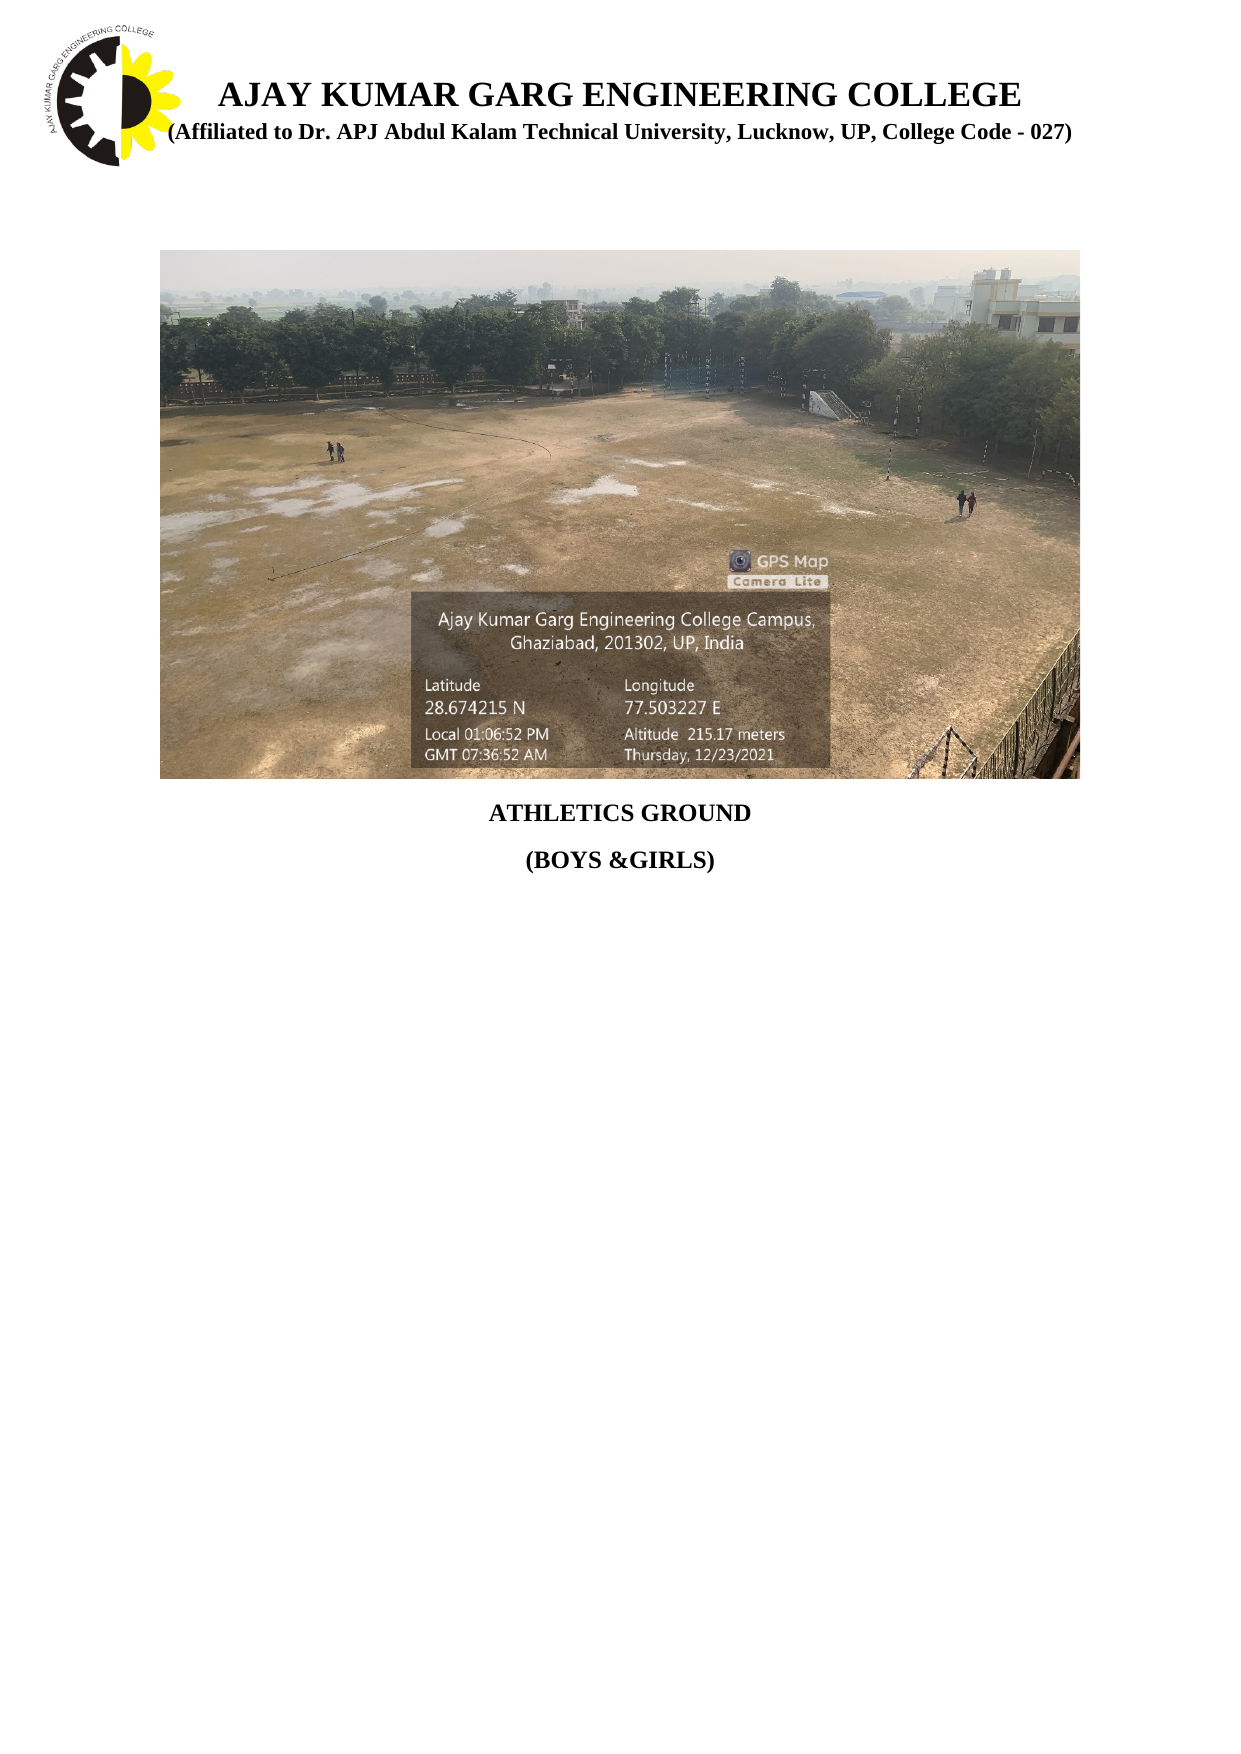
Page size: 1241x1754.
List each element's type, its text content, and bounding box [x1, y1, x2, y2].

text (BOYS &GIRLS) [150, 845, 1090, 874]
picture [160, 250, 1080, 779]
text ATHLETICS GROUND [150, 798, 1090, 826]
picture [44, 25, 188, 168]
